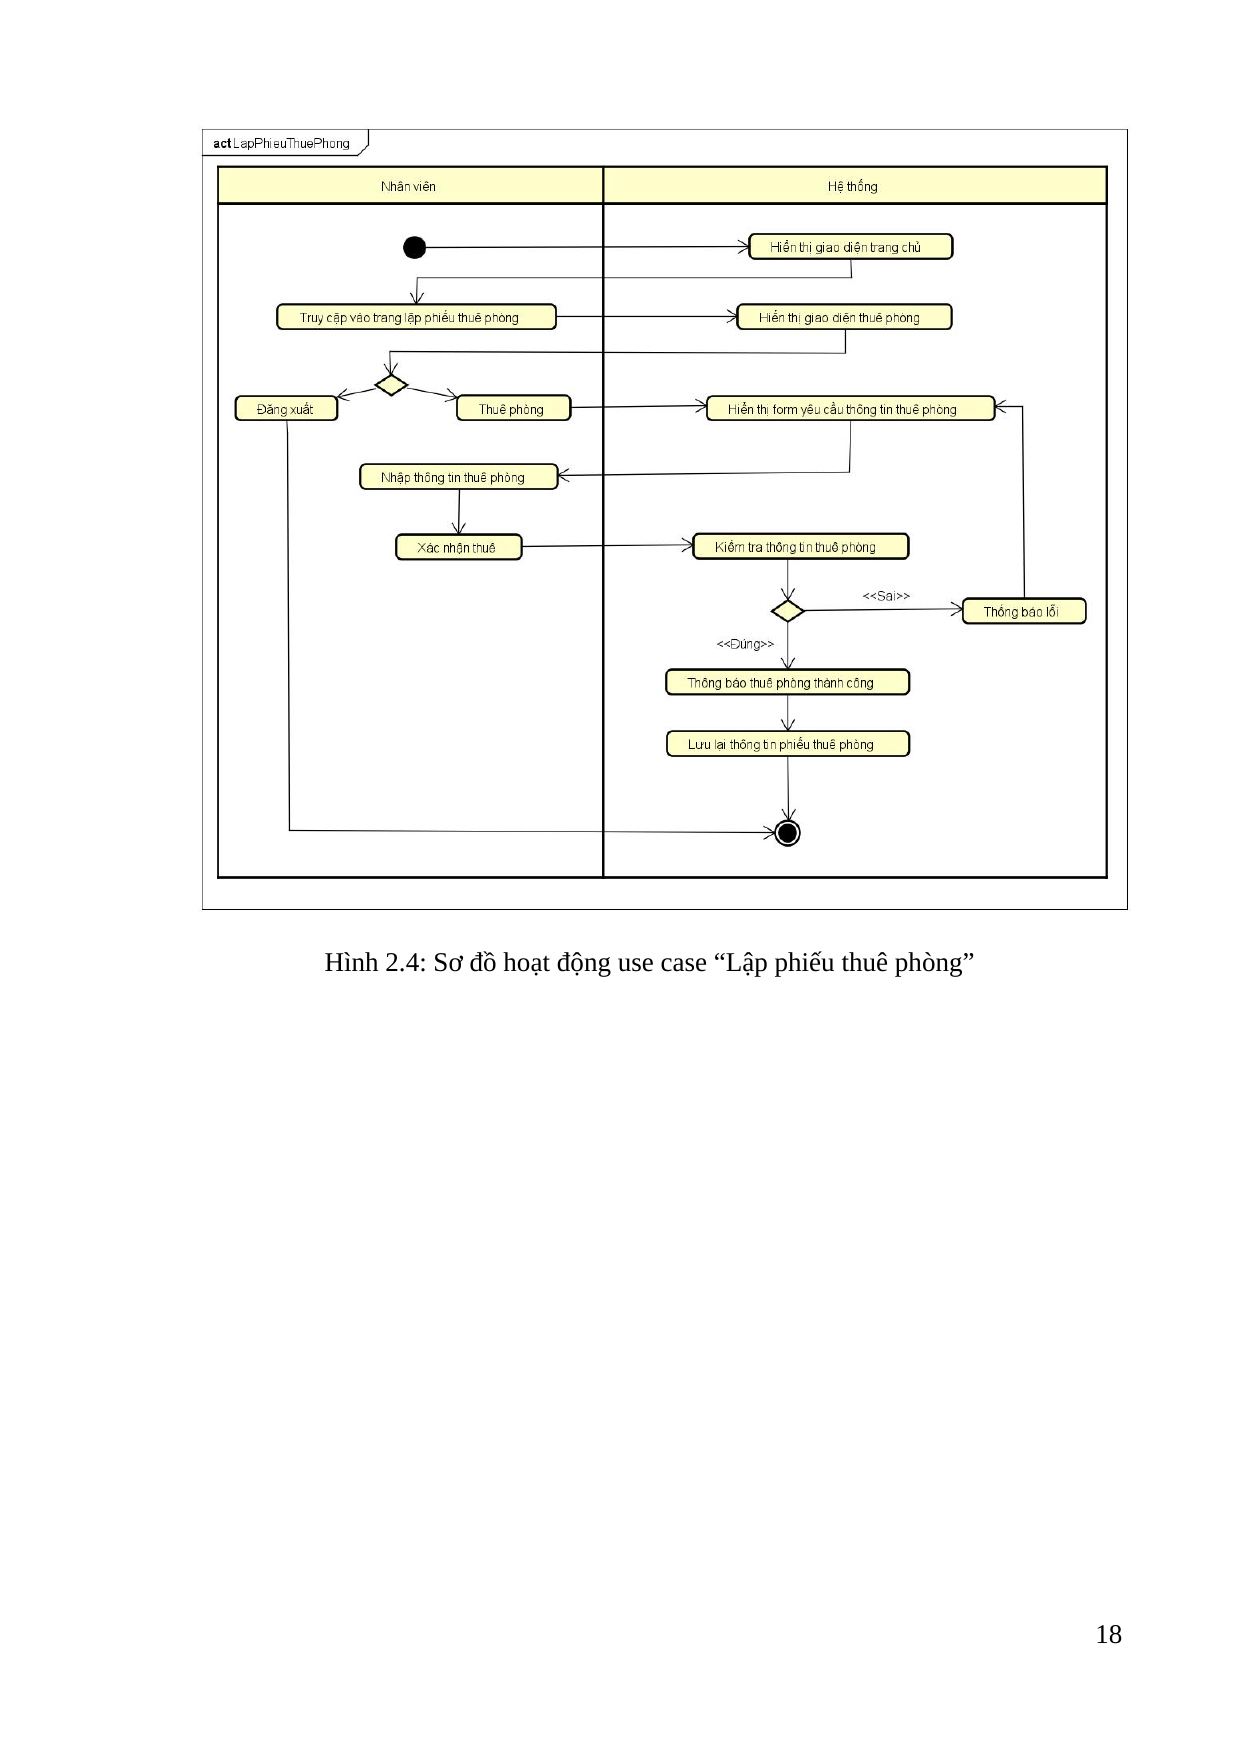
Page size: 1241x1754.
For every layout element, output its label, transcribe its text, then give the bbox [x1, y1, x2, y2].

text Hình 2.4: Sơ đồ hoạt động use case “Lập phiếu thuê phòng” [177, 946, 1122, 977]
picture [191, 118, 1137, 919]
